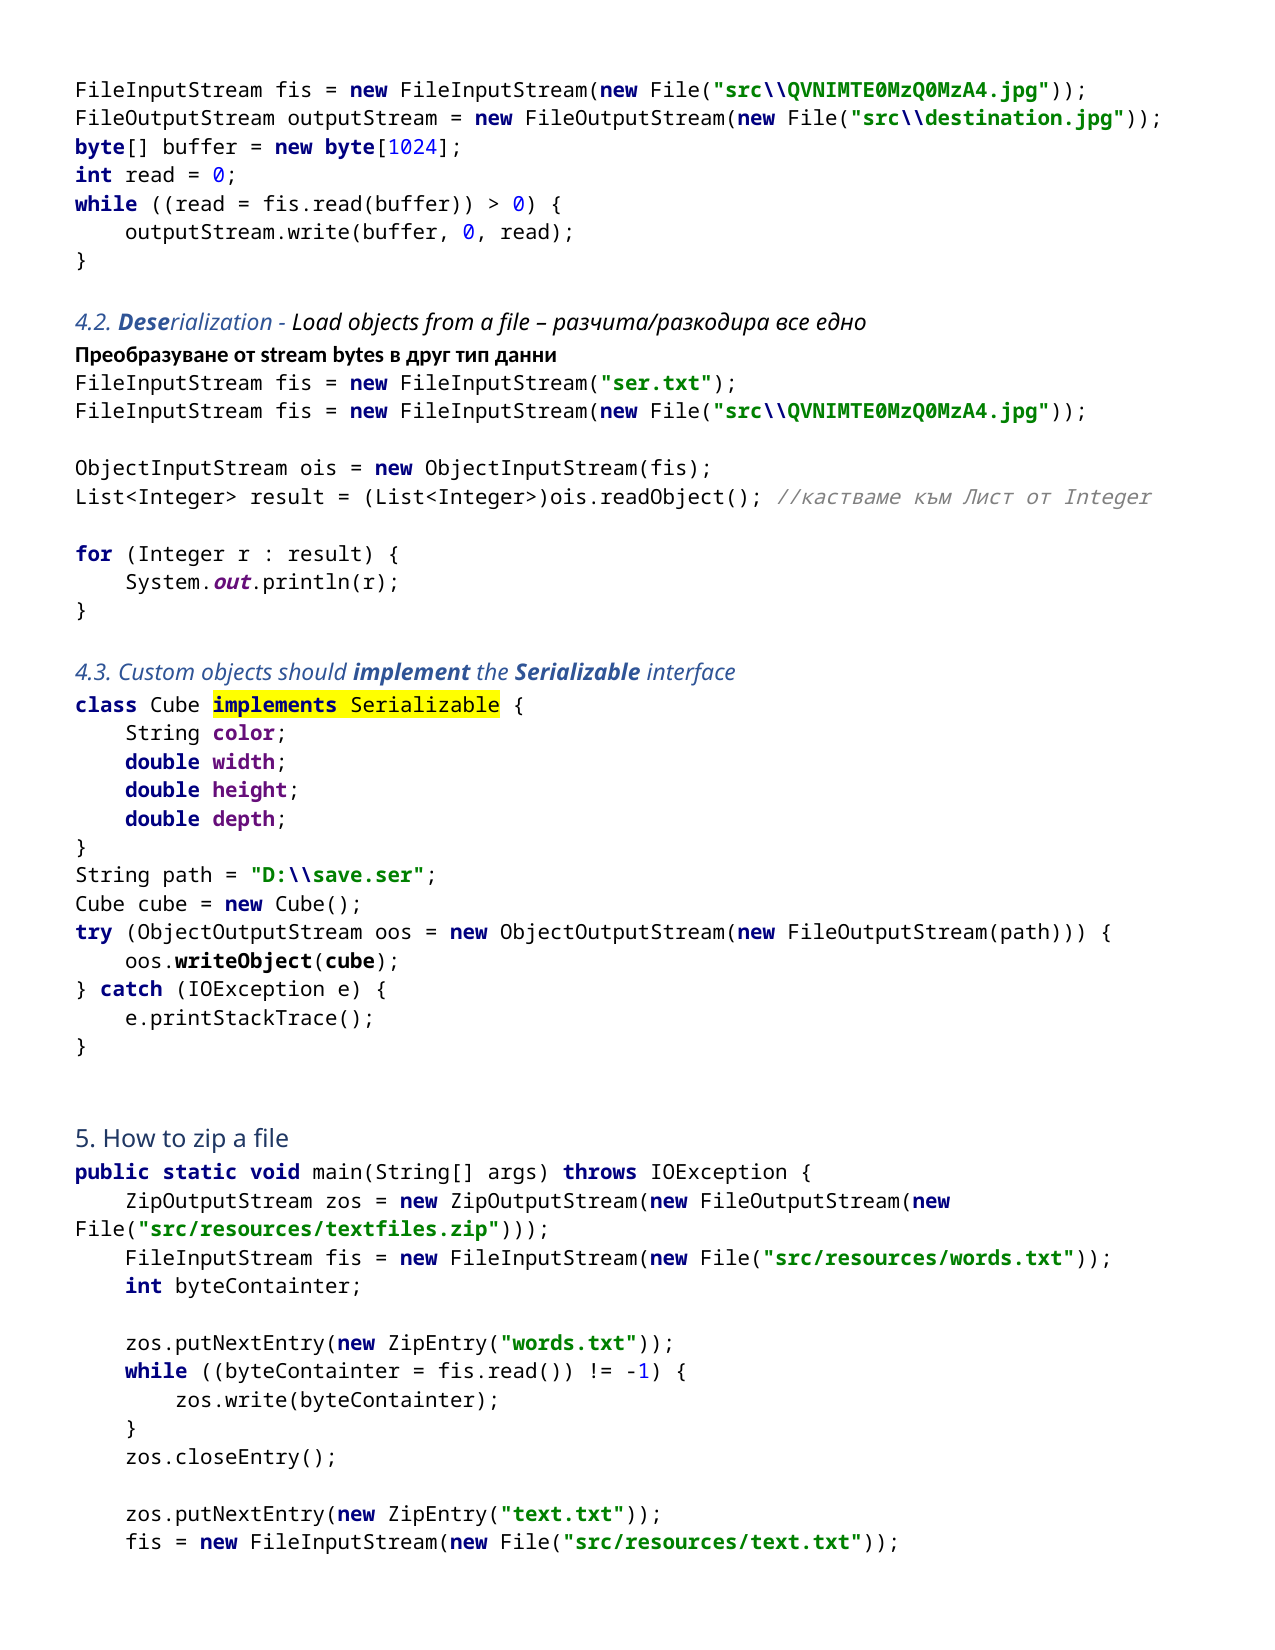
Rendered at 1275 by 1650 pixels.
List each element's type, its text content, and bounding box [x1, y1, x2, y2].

text FileInputStream fis = new FileInputStream(new File("src\\QVNIMTE0MzQ0MzA4.jpg")); FileOutputStream outputStream = new FileOutputStream(new File("src\\destination.jpg")); byte[] buffer = new byte[1024]; int read = 0; while ((read = fis.read(buffer)) > 0) { outputStream.write(buffer, 0, read); } [75, 75, 1200, 274]
text class Cube implements Serializable { String color; double width; double height; double depth; } [75, 690, 1200, 861]
text FileInputStream fis = new FileInputStream("ser.txt"); [75, 368, 1200, 396]
text ObjectInputStream ois = new ObjectInputStream(fis); List<Integer> result = (List<Integer>)ois.readObject(); //кастваме към Лист от Integer [75, 425, 1200, 510]
text Cube cube = new Cube(); try (ObjectOutputStream oos = new ObjectOutputStream(new FileOutputStream(path))) { oos.writeObject(cube); } catch (IOException e) { e.printStackTrace(); } [75, 889, 1200, 1059]
text for (Integer r : result) { System.out.println(r); } [75, 510, 1200, 624]
text Преобразуване от stream bytes в друг тип данни [75, 340, 1200, 368]
subtitle 4.2. Deserialization - Load objects from a file – разчита/разкодира все едно [75, 306, 1200, 337]
subtitle 5. How to zip a file [75, 1121, 1200, 1155]
text String path = "D:\\save.ser"; [75, 861, 1200, 889]
text FileInputStream fis = new FileInputStream(new File("src\\QVNIMTE0MzQ0MzA4.jpg")); [75, 396, 1200, 425]
subtitle 4.3. Custom objects should implement the Serializable interface [75, 656, 1200, 687]
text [75, 1157, 1200, 1556]
